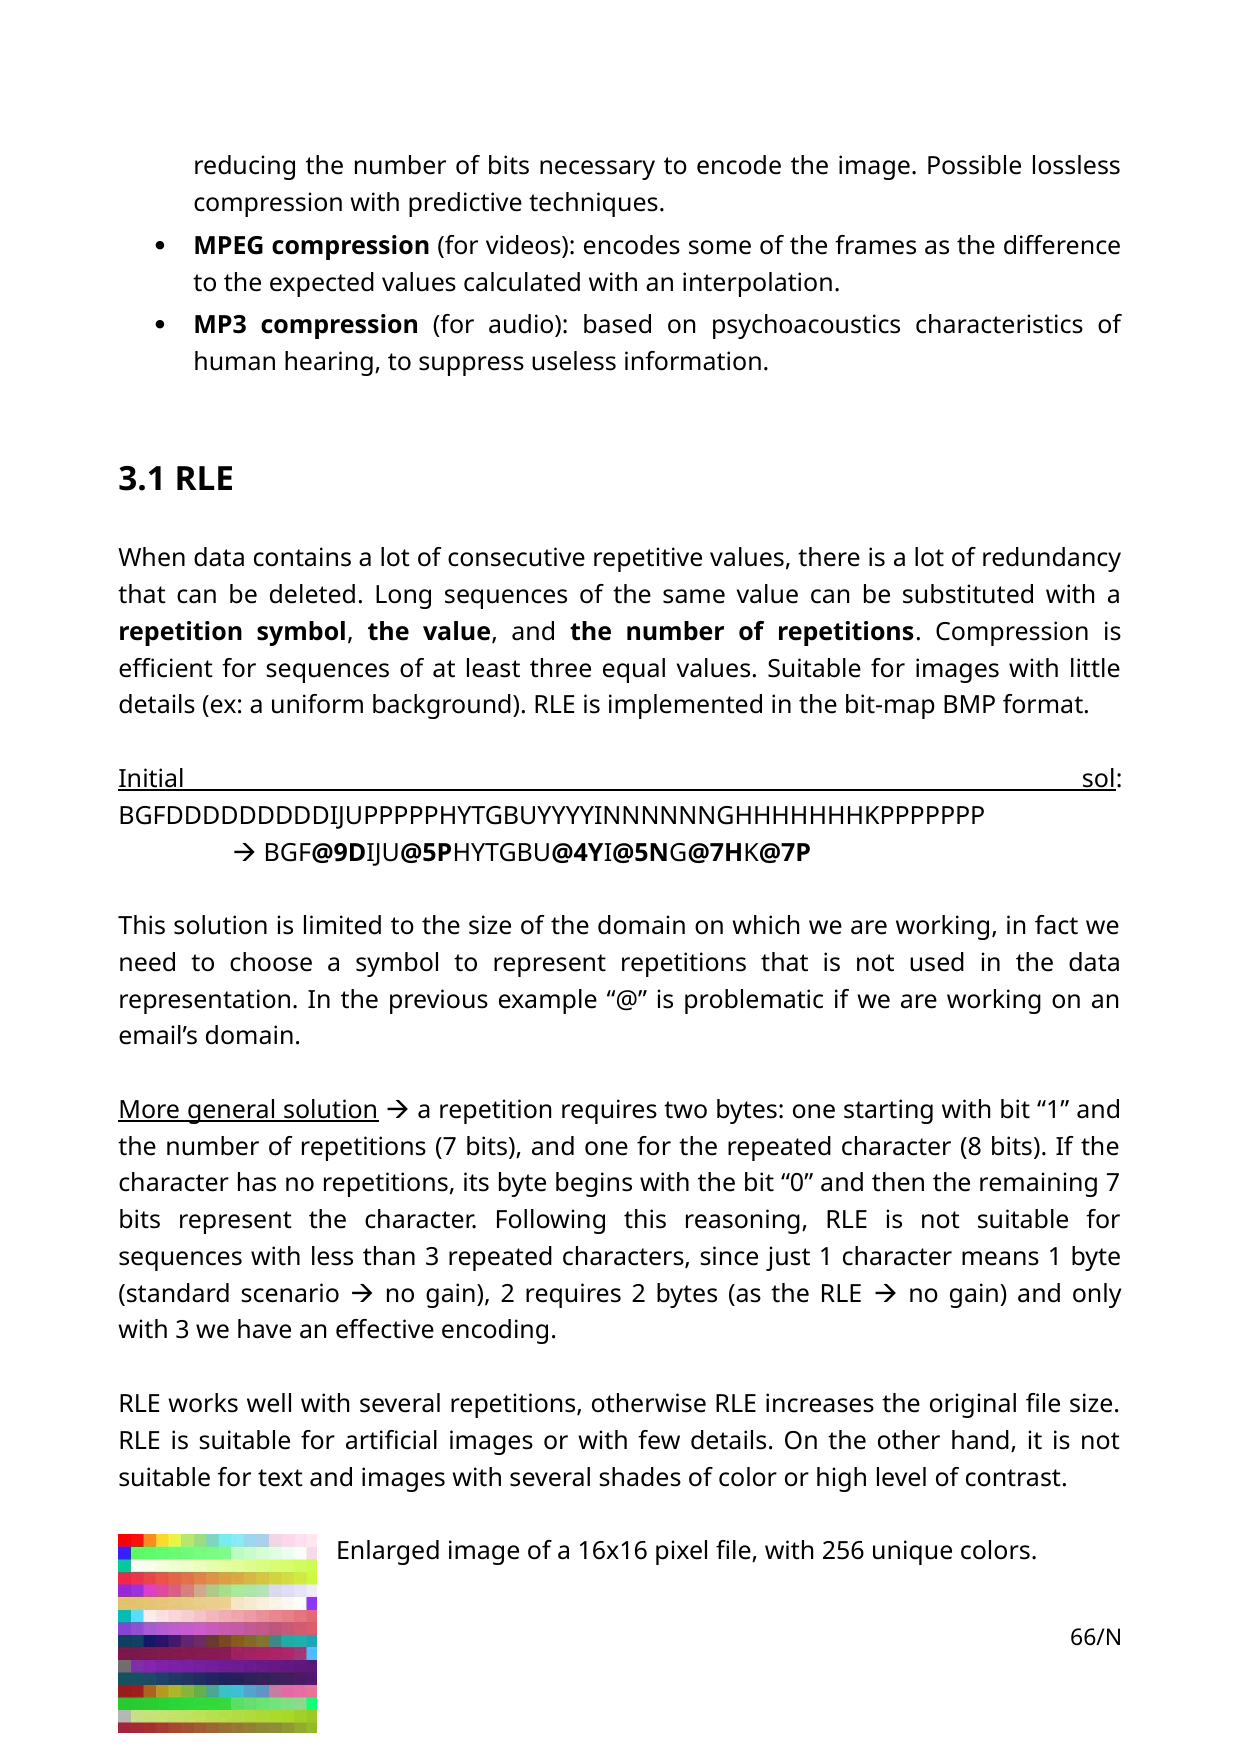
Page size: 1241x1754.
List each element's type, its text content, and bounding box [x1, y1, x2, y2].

list BGF@9DIJU@5PHYTGBU@4YI@5NG@7HK@7P [193, 834, 1122, 868]
text Initial sol: BGFDDDDDDDDDIJUPPPPPHYTGBUYYYYINNNNNNGHHHHHHHKPPPPPPP [118, 761, 1122, 831]
subtitle 3.1 RLE [118, 454, 1122, 500]
text When data contains a lot of consecutive repetitive values, there is a lot of redundancy that can be deleted. Long sequences of the same value can be substituted with a repetition symbol, the value, and the number of repetitions. Compression is efficient for sequences of at least three equal values. Suitable for images with little details (ex: a uniform background). RLE is implemented in the bit-map BMP format. [118, 540, 1122, 721]
text This solution is limited to the size of the domain on which we are working, in fact we need to choose a symbol to represent repetitions that is not used in the data representation. In the previous example “@” is problematic if we are working on an email’s domain. [118, 908, 1122, 1052]
text More general solution a repetition requires two bytes: one starting with bit “1” and the number of repetitions (7 bits), and one for the repeated character (8 bits). If the character has no repetitions, its byte begins with the bit “0” and then the remaining 7 bits represent the character. Following this reasoning, RLE is not suitable for sequences with less than 3 repeated characters, since just 1 character means 1 byte (standard scenario no gain), 2 requires 2 bytes (as the RLE no gain) and only with 3 we have an effective encoding. [118, 1092, 1122, 1346]
text Enlarged image of a 16x16 pixel file, with 256 unique colors. [118, 1533, 1122, 1567]
text RLE works well with several repetitions, otherwise RLE increases the original file size. RLE is suitable for artificial images or with few details. On the other hand, it is not suitable for text and images with several shades of color or high level of contrast. [118, 1386, 1122, 1493]
list MP3 compression (for audio): based on psychoacoustics characteristics of human hearing, to suppress useless information. [156, 307, 1122, 378]
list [156, 148, 1122, 218]
list MPEG compression (for videos): encodes some of the frames as the difference to the expected values calculated with an interpolation. [156, 227, 1122, 298]
